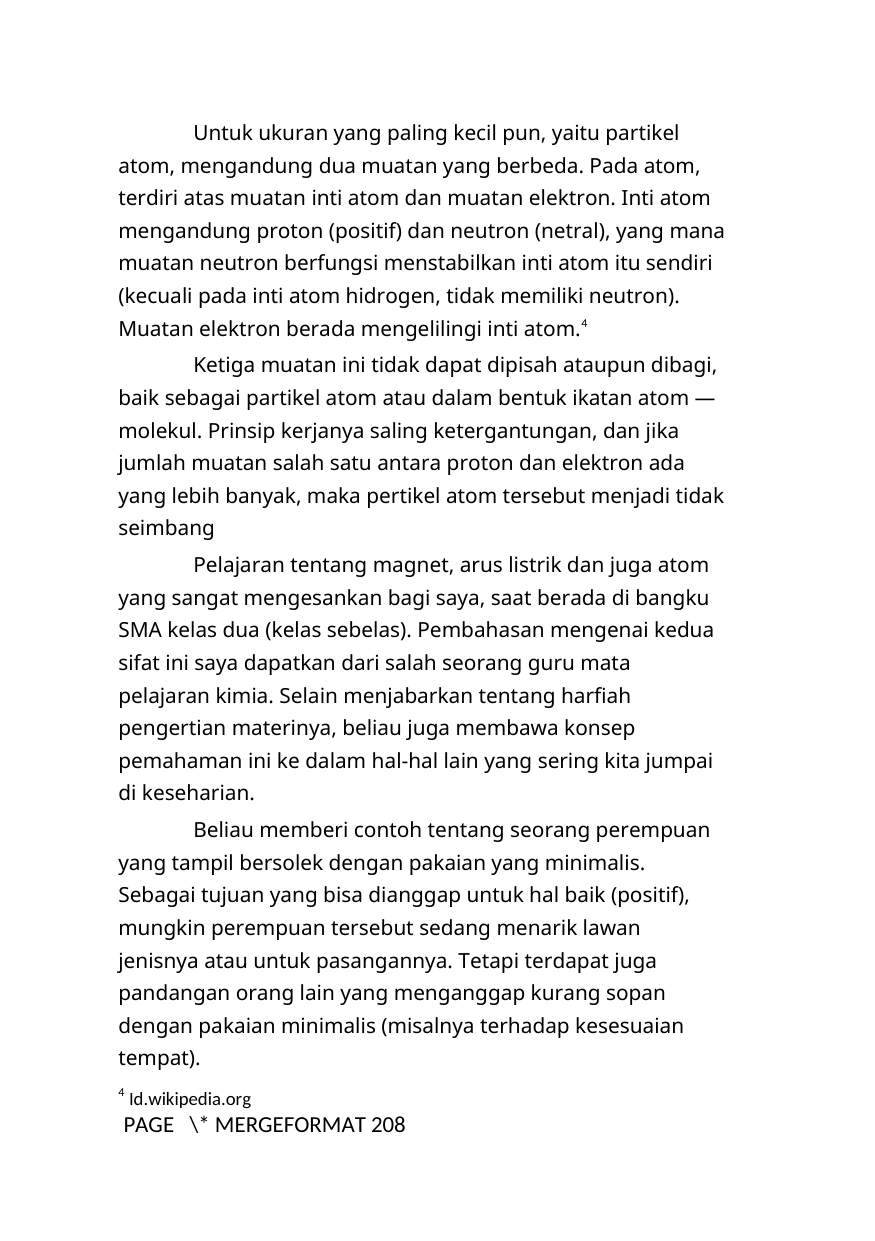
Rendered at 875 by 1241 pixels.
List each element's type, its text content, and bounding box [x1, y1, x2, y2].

text Untuk ukuran yang paling kecil pun, yaitu partikel atom, mengandung dua muatan yang berbeda. Pada atom, terdiri atas muatan inti atom dan muatan elektron. Inti atom mengandung proton (positif) dan neutron (netral), yang mana muatan neutron berfungsi menstabilkan inti atom itu sendiri (kecuali pada inti atom hidrogen, tidak memiliki neutron). Muatan elektron berada mengelilingi inti atom. [118, 118, 726, 342]
text Beliau memberi contoh tentang seorang perempuan yang tampil bersolek dengan pakaian yang minimalis. Sebagai tujuan yang bisa dianggap untuk hal baik (positif), mungkin perempuan tersebut sedang menarik lawan jenisnya atau untuk pasangannya. Tetapi terdapat juga pandangan orang lain yang menganggap kurang sopan dengan pakaian minimalis (misalnya terhadap kesesuaian tempat). [118, 815, 726, 1072]
text Ketiga muatan ini tidak dapat dipisah ataupun dibagi, baik sebagai partikel atom atau dalam bentuk ikatan atom — molekul. Prinsip kerjanya saling ketergantungan, dan jika jumlah muatan salah satu antara proton dan elektron ada yang lebih banyak, maka pertikel atom tersebut menjadi tidak seimbang [118, 351, 726, 542]
text Pelajaran tentang magnet, arus listrik dan juga atom yang sangat mengesankan bagi saya, saat berada di bangku SMA kelas dua (kelas sebelas). Pembahasan mengenai kedua sifat ini saya dapatkan dari salah seorang guru mata pelajaran kimia. Selain menjabarkan tentang harfiah pengertian materinya, beliau juga membawa konsep pemahaman ini ke dalam hal-hal lain yang sering kita jumpai di keseharian. [118, 550, 726, 807]
